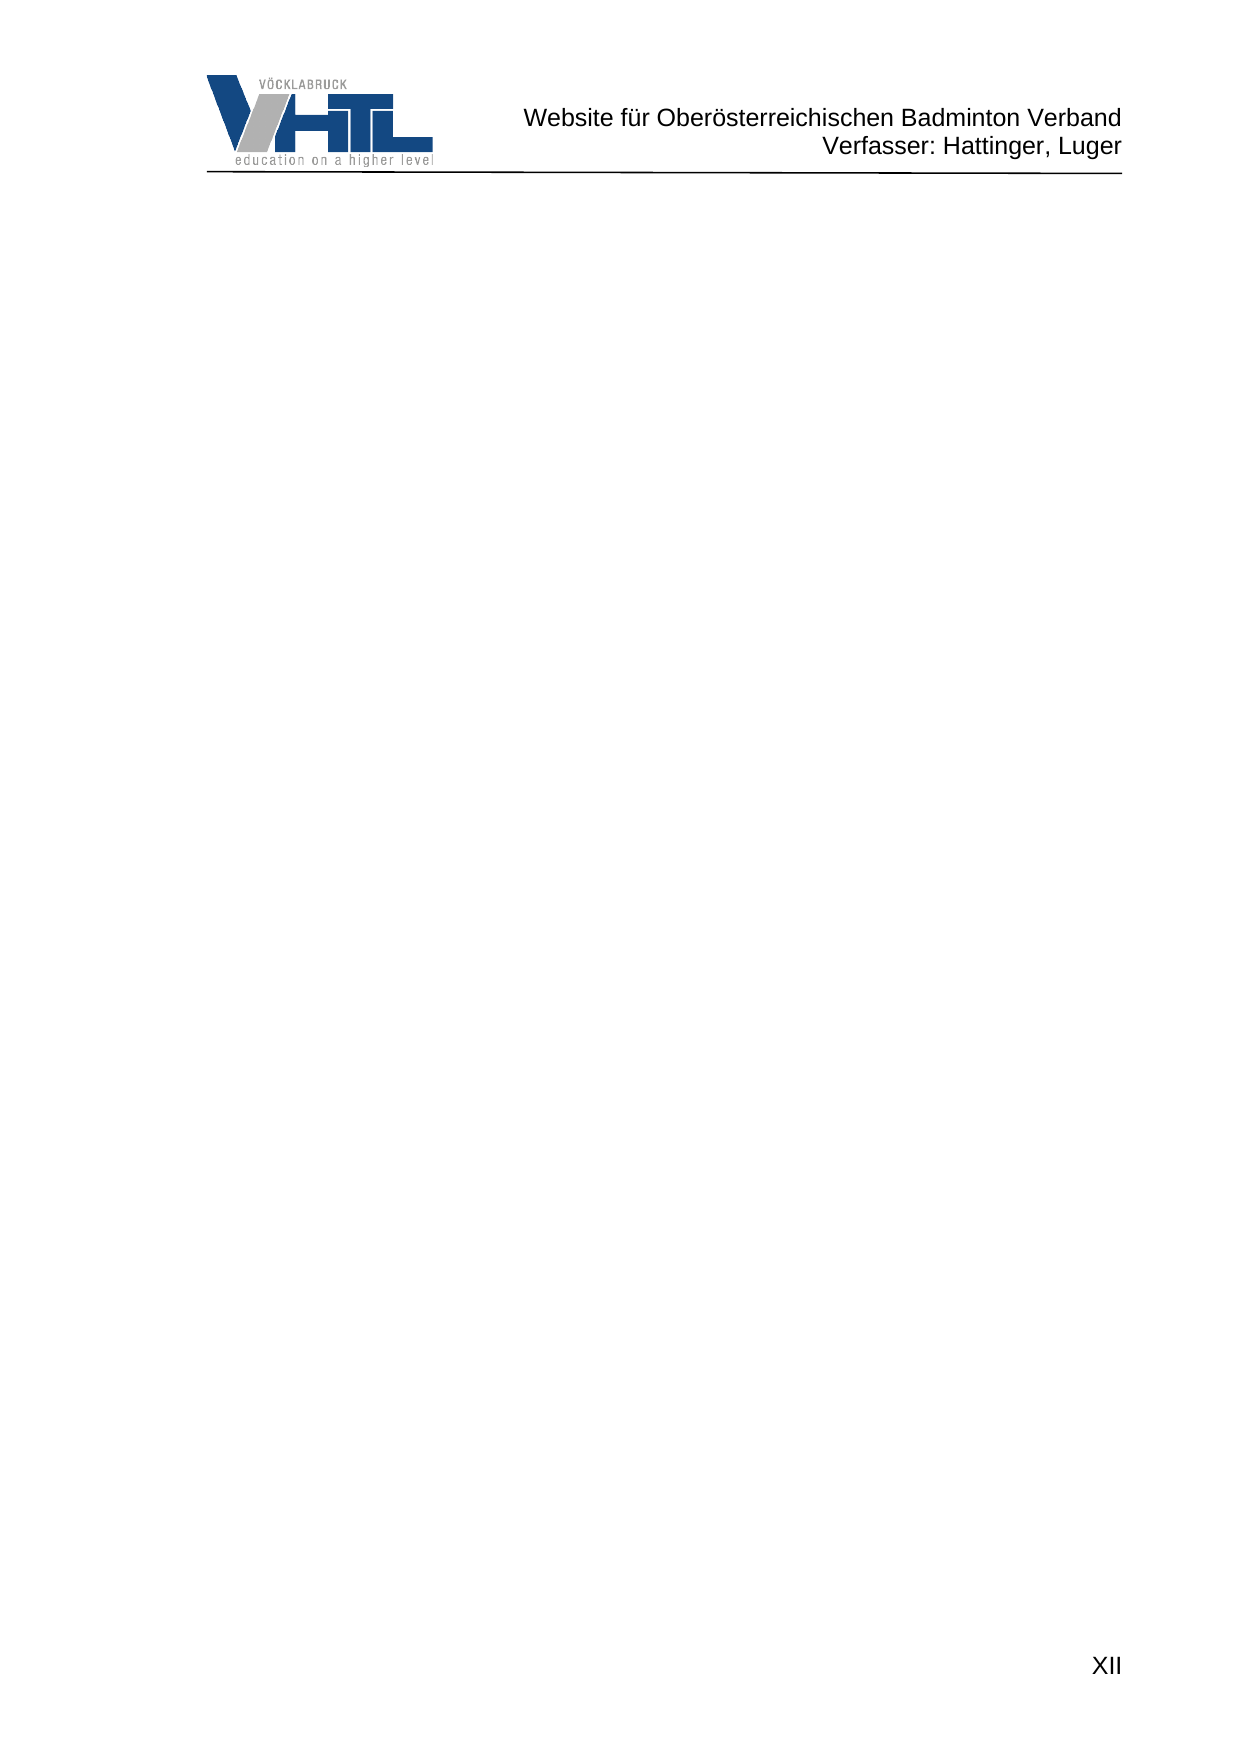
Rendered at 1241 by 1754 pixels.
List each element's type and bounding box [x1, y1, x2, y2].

picture [206, 75, 433, 167]
